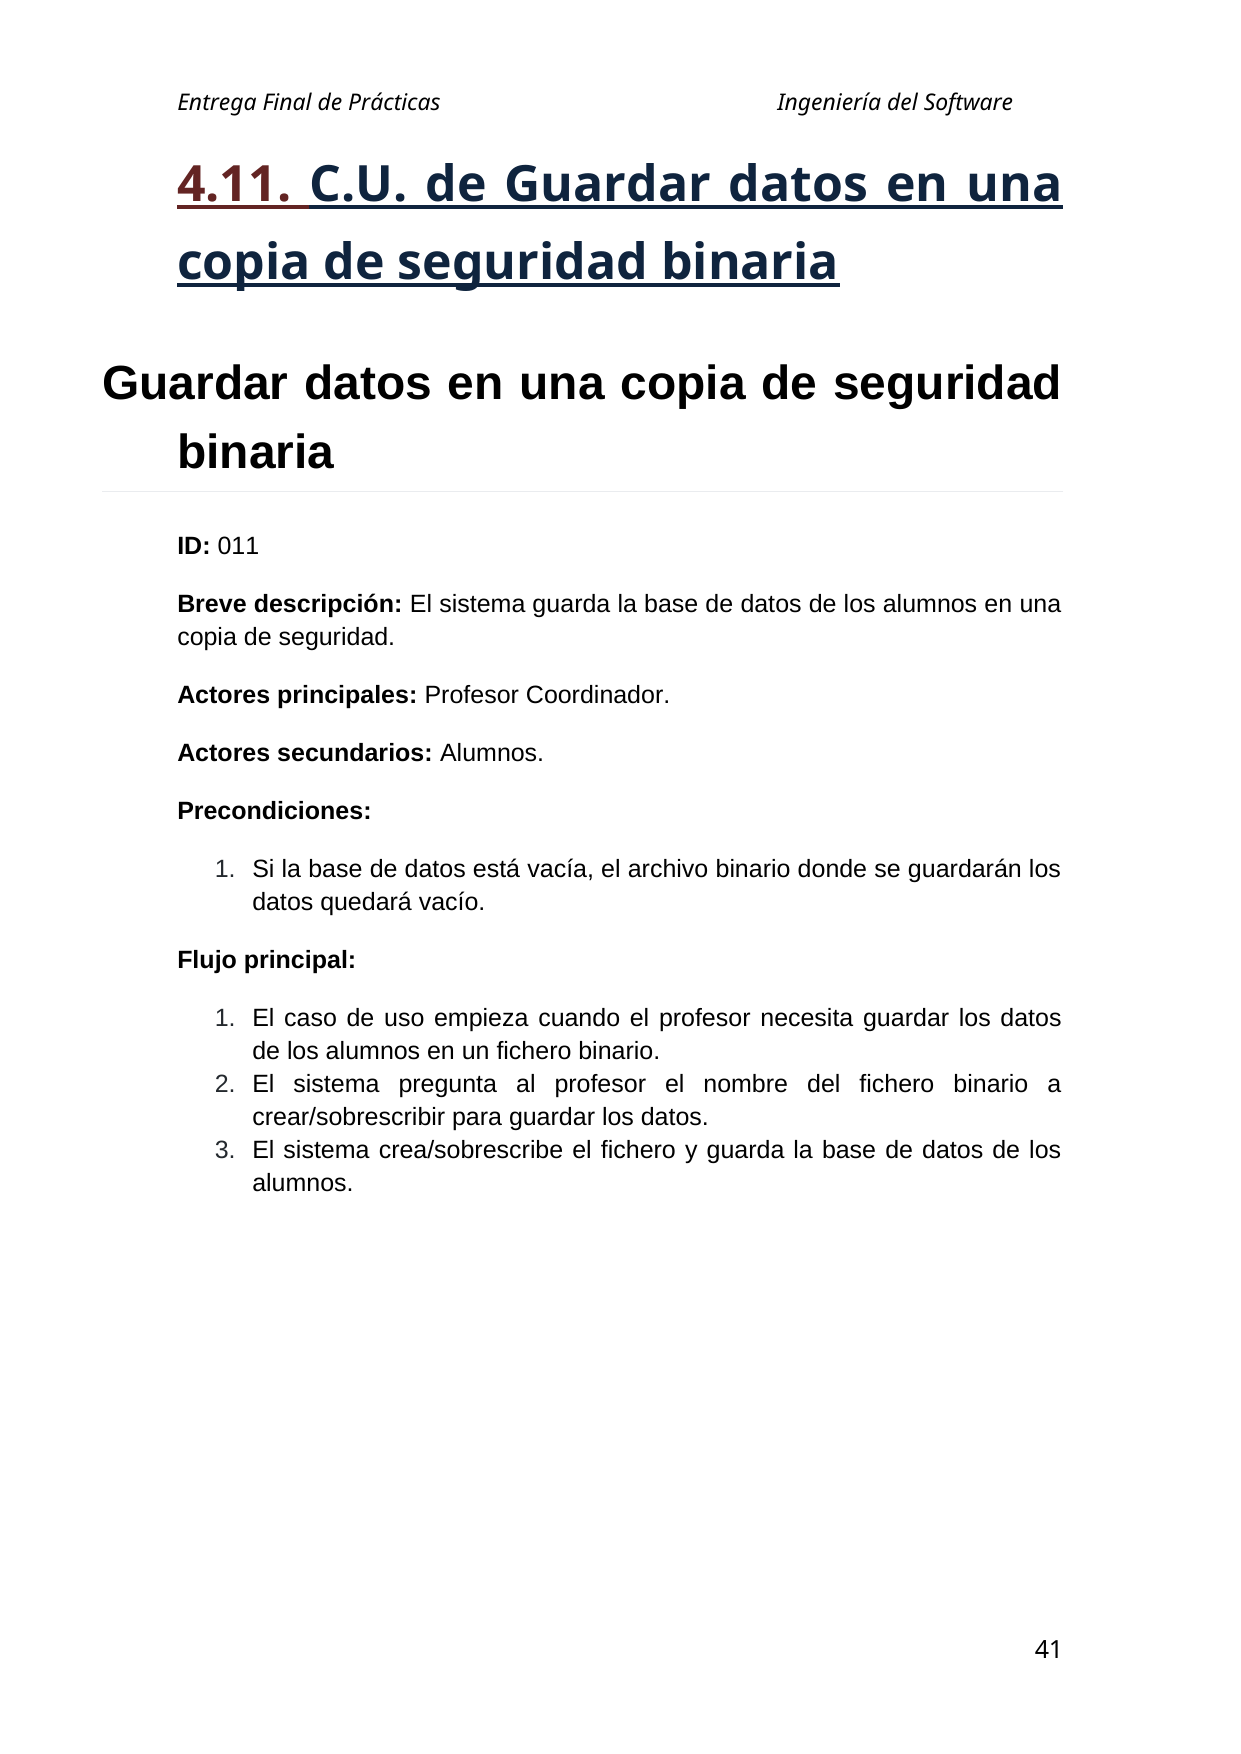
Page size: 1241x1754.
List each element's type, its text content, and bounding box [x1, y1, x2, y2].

text Breve descripción: El sistema guarda la base de datos de los alumnos en una copia de seguridad. [177, 589, 1063, 651]
text 4.11. C.U. de Guardar datos en una copia de seguridad binaria [177, 148, 1063, 205]
text Precondiciones: [177, 796, 1063, 825]
text ID: 011 [177, 531, 1063, 560]
list El sistema pregunta al profesor el nombre del fichero binario a crear/sobrescribir para guardar los datos. [214, 1069, 1063, 1131]
list Si la base de datos está vacía, el archivo binario donde se guardarán los datos quedará vacío. [214, 854, 1063, 916]
list El sistema crea/sobrescribe el fichero y guarda la base de datos de los alumnos. [214, 1135, 1063, 1197]
list El caso de uso empieza cuando el profesor necesita guardar los datos de los alumnos en un fichero binario. [214, 1003, 1063, 1065]
text 4.11. C.U. de Guardar datos en una copia de seguridad binaria [177, 209, 1063, 294]
text Flujo principal: [177, 945, 1063, 974]
text Actores secundarios: Alumnos. [177, 738, 1063, 767]
text Actores principales: Profesor Coordinador. [177, 680, 1063, 709]
subtitle Guardar datos en una copia de seguridad binaria [102, 354, 1063, 491]
